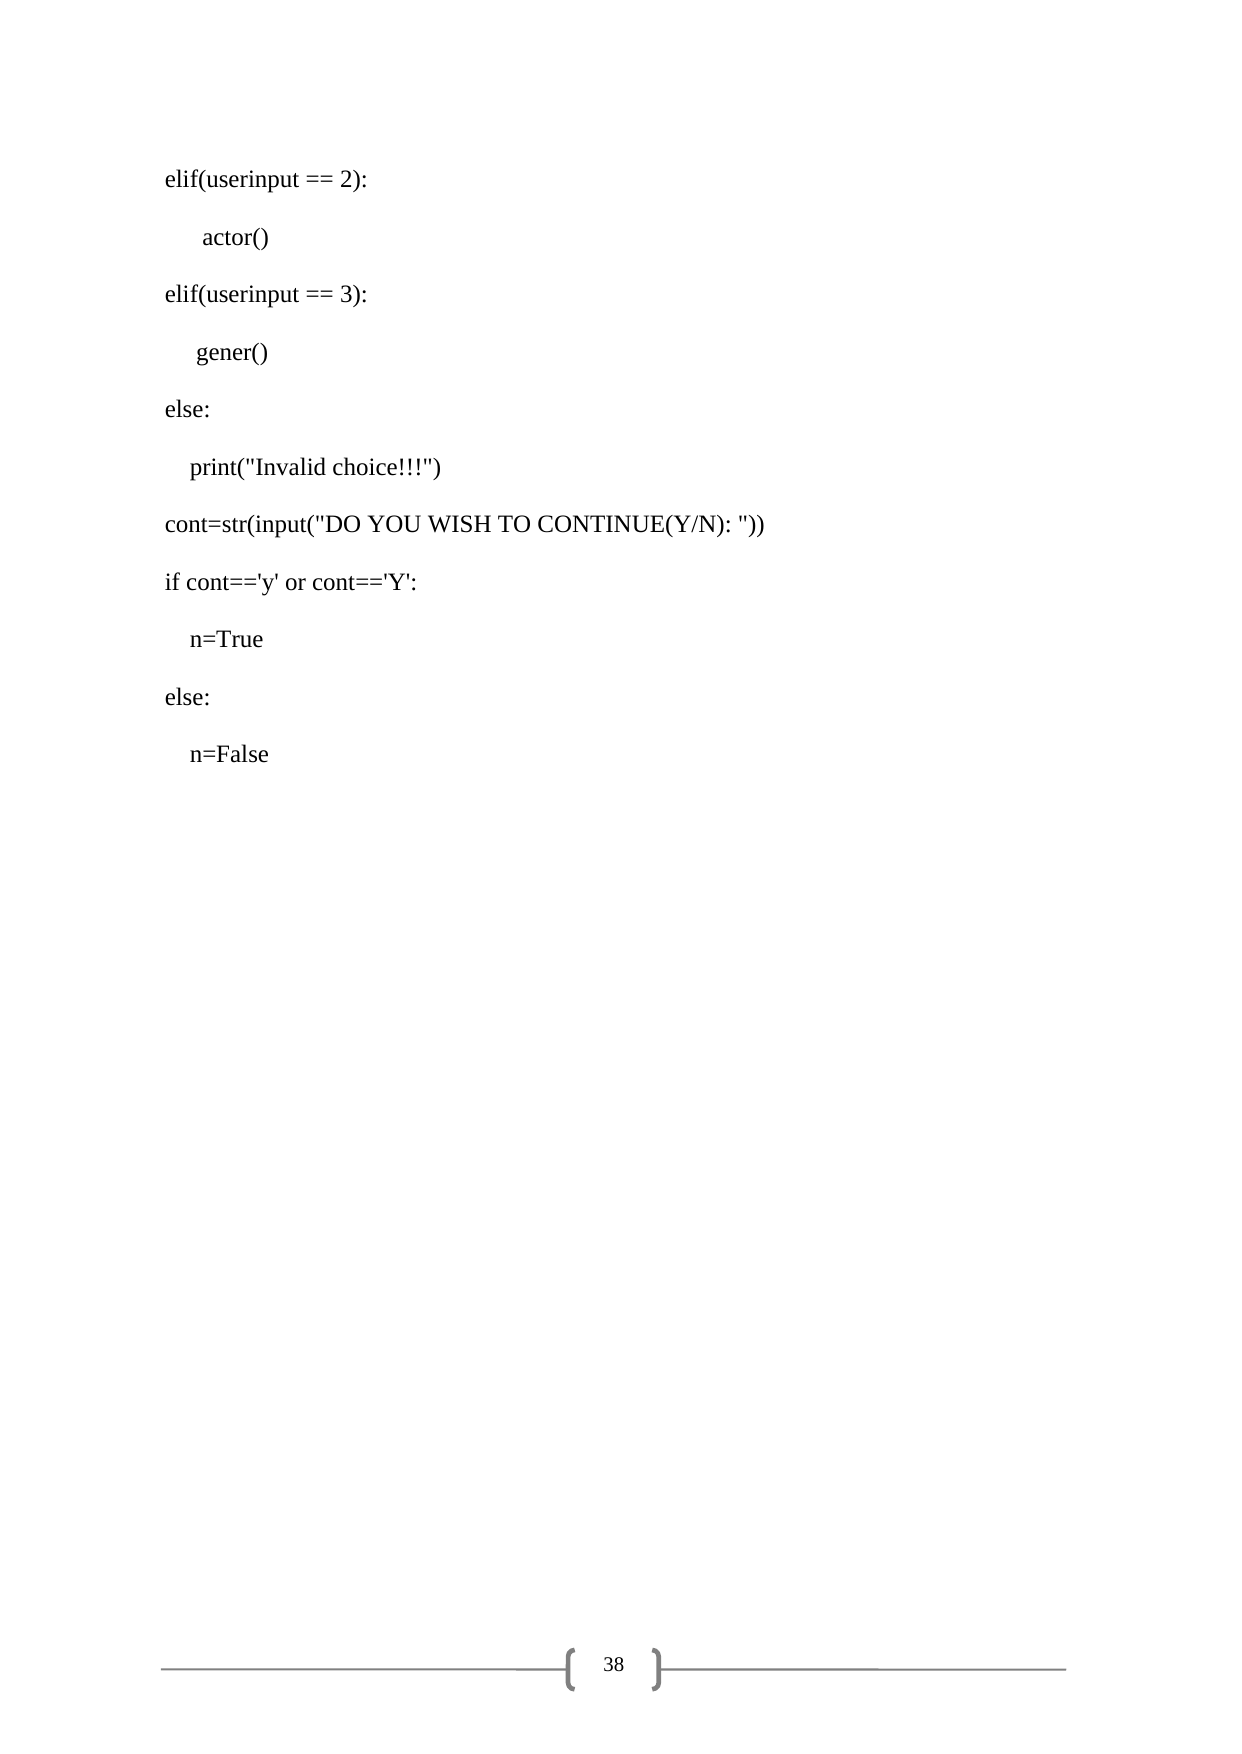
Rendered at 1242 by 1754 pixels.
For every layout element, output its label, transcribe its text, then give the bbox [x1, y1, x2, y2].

text else: [139, 682, 1087, 711]
text print("Invalid choice!!!") [139, 452, 1087, 481]
text n=False [139, 739, 1087, 768]
text gener() [139, 337, 1087, 366]
text cont=str(input("DO YOU WISH TO CONTINUE(Y/N): ")) [139, 509, 1087, 538]
text else: [139, 394, 1087, 423]
text n=True [139, 624, 1087, 653]
text if cont=='y' or cont=='Y': [139, 567, 1087, 596]
text actor() [139, 222, 1087, 251]
text elif(userinput == 3): [139, 279, 1087, 308]
text elif(userinput == 2): [139, 164, 1087, 193]
